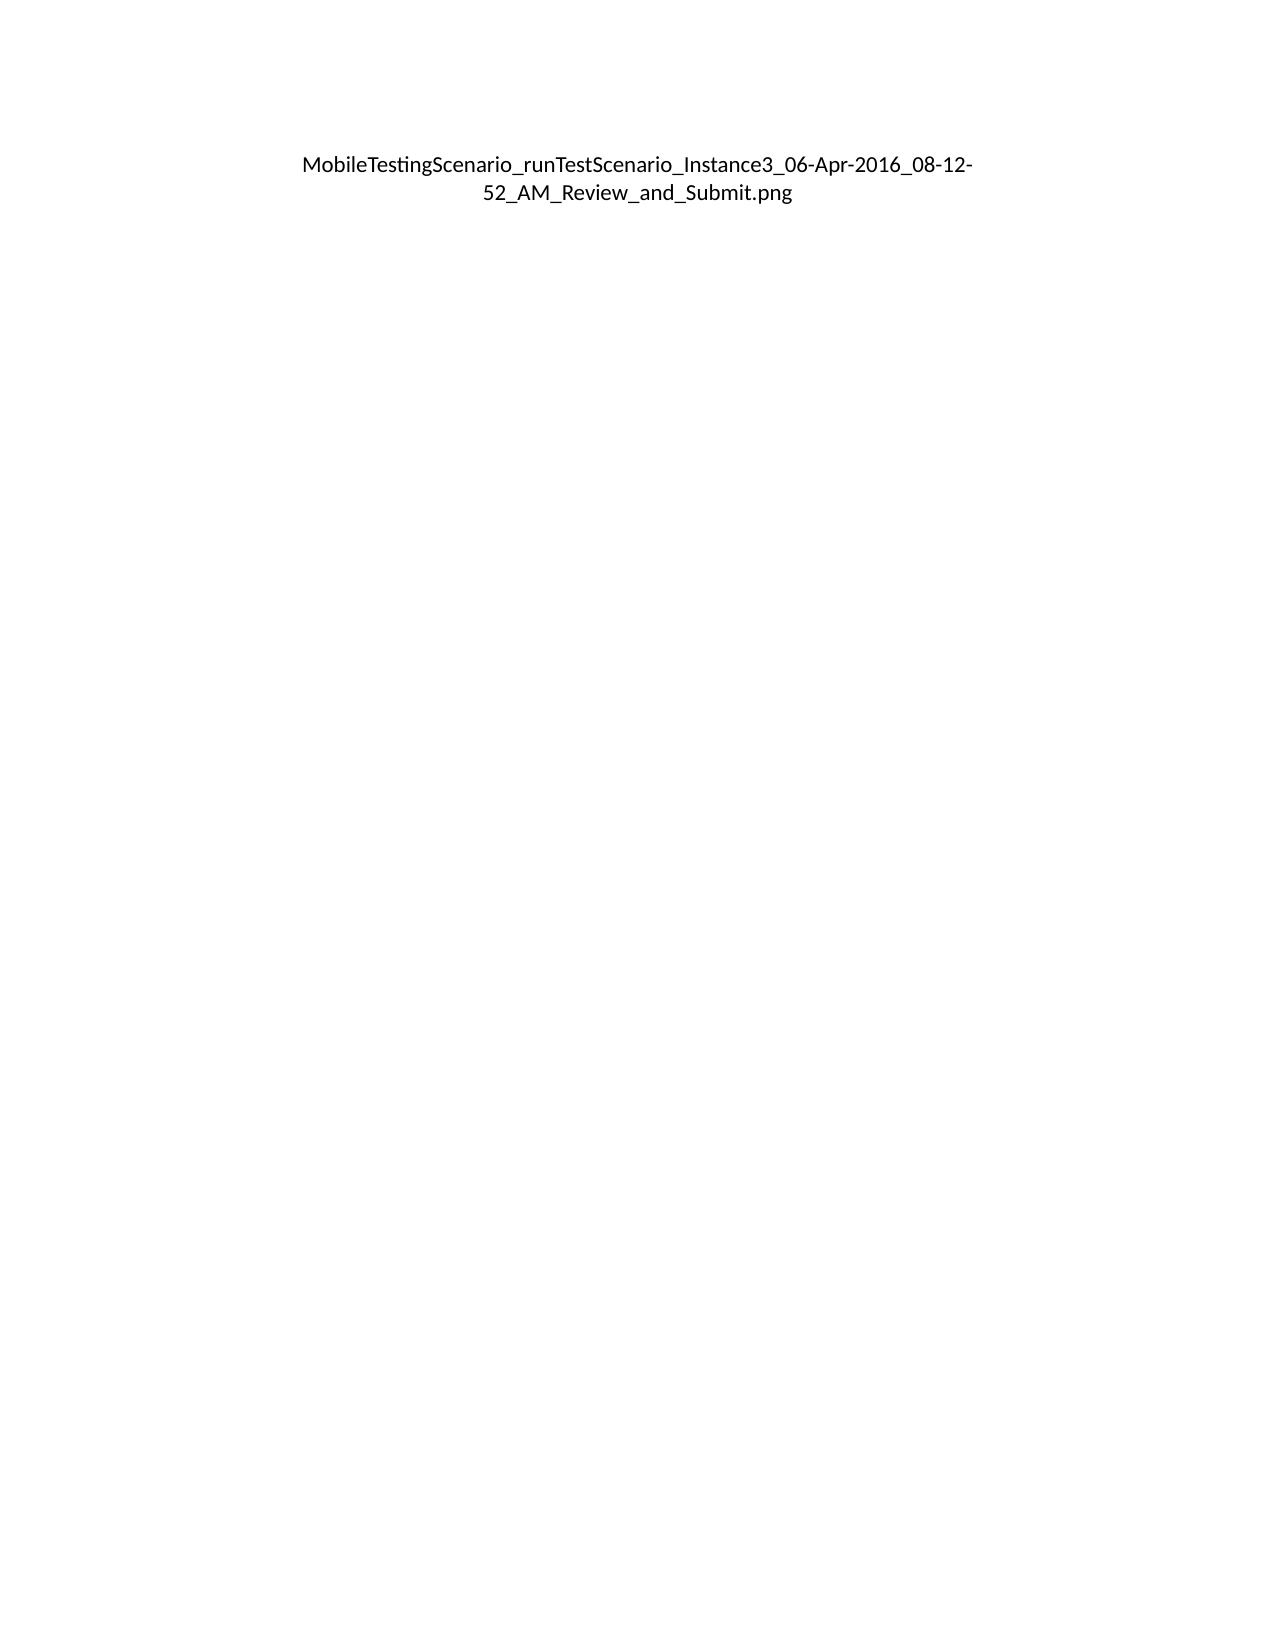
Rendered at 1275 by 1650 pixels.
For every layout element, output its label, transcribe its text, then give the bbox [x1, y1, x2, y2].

text MobileTestingScenario_runTestScenario_Instance3_06-Apr-2016_08-12-52_AM_Review_and_Submit.png [150, 150, 1125, 218]
